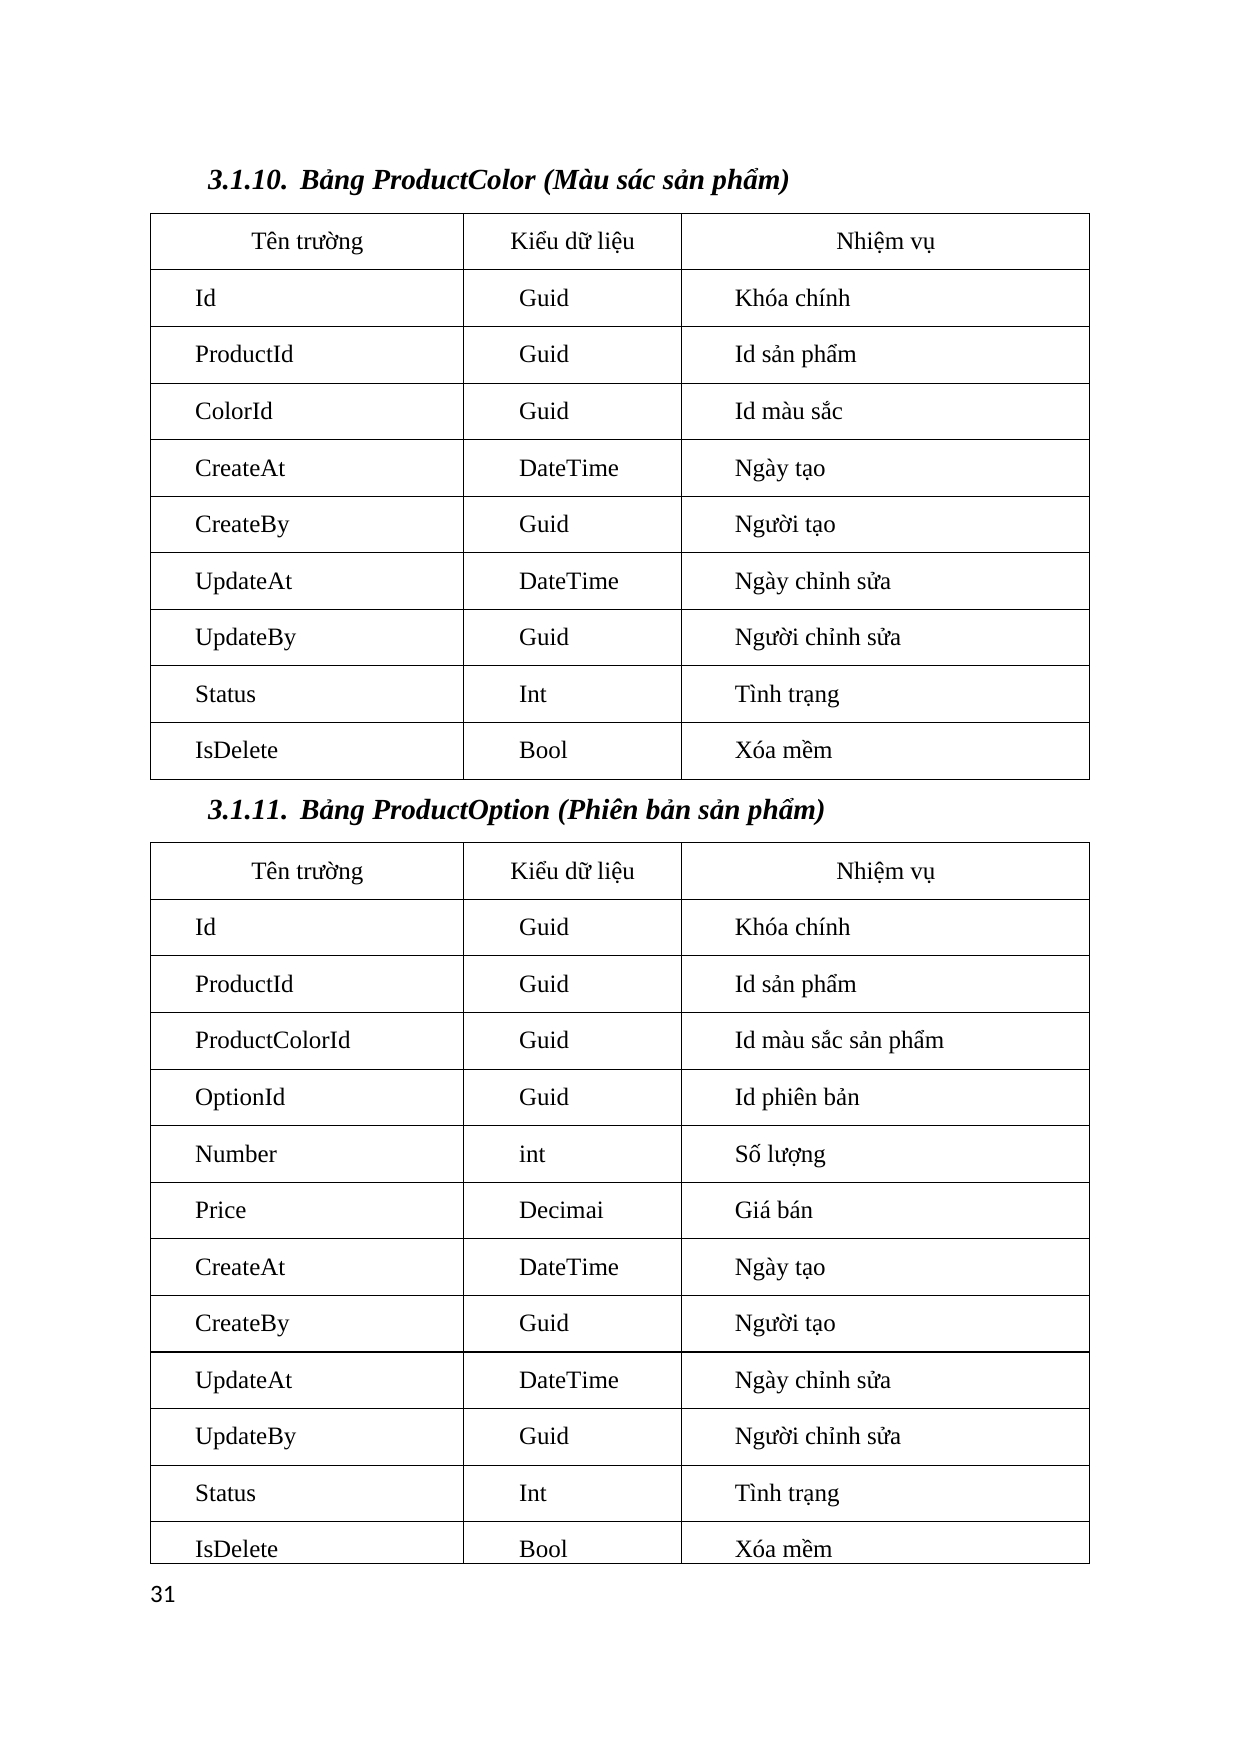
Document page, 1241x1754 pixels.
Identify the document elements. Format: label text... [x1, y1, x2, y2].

table_cell CreateAt [151, 440, 463, 496]
table_cell Ngày tạo [682, 440, 1089, 496]
table_cell Id sản phẩm [682, 956, 1089, 1012]
table_cell CreateBy [151, 497, 463, 552]
table_cell Khóa chính [682, 270, 1089, 326]
table_cell DateTime [464, 553, 681, 609]
table_cell UpdateBy [151, 1409, 463, 1464]
table_cell Guid [464, 384, 681, 439]
table_cell DateTime [464, 1239, 681, 1295]
table_cell CreateBy [151, 1296, 463, 1351]
table_cell Decimai [464, 1183, 681, 1238]
table_cell DateTime [464, 440, 681, 496]
table_cell UpdateAt [151, 1353, 463, 1408]
table_header Kiểu dữ liệu [464, 214, 681, 269]
table_cell Guid [464, 900, 681, 955]
table_cell Khóa chính [682, 900, 1089, 955]
table_cell DateTime [464, 1353, 681, 1408]
table_cell UpdateBy [151, 610, 463, 665]
table_cell Người chỉnh sửa [682, 610, 1089, 665]
table_cell Guid [464, 497, 681, 552]
table_cell ColorId [151, 384, 463, 439]
list Bảng ProductOption (Phiên bản sản phẩm) [208, 792, 1090, 826]
table_cell Bool [464, 723, 681, 778]
table_cell Guid [464, 1296, 681, 1351]
table_cell Guid [464, 610, 681, 665]
table_cell Người tạo [682, 497, 1089, 552]
table_cell Tình trạng [682, 666, 1089, 722]
table_cell Id sản phẩm [682, 327, 1089, 382]
list Bảng ProductColor (Màu sác sản phẩm) [208, 162, 1090, 196]
table_cell Number [151, 1126, 463, 1182]
table_cell Xóa mềm [682, 1522, 1089, 1563]
table_header Tên trường [151, 843, 463, 899]
table_cell Id phiên bản [682, 1070, 1089, 1125]
table_cell Giá bán [682, 1183, 1089, 1238]
table_cell Guid [464, 270, 681, 326]
table_cell CreateAt [151, 1239, 463, 1295]
table_cell Id màu sắc sản phẩm [682, 1013, 1089, 1068]
table_cell Guid [464, 1409, 681, 1464]
table_cell Bool [464, 1522, 681, 1563]
table_cell Id [151, 900, 463, 955]
table_cell Xóa mềm [682, 723, 1089, 778]
table_header Kiểu dữ liệu [464, 843, 681, 899]
table_cell Người chỉnh sửa [682, 1409, 1089, 1464]
table_header Tên trường [151, 214, 463, 269]
table_cell Số lượng [682, 1126, 1089, 1182]
table_cell ProductColorId [151, 1013, 463, 1068]
table_cell int [464, 1126, 681, 1182]
table_cell Guid [464, 956, 681, 1012]
table_cell Price [151, 1183, 463, 1238]
table_header Nhiệm vụ [682, 843, 1089, 899]
table_cell Người tạo [682, 1296, 1089, 1351]
table_header Nhiệm vụ [682, 214, 1089, 269]
table_cell ProductId [151, 956, 463, 1012]
table_cell Ngày chỉnh sửa [682, 553, 1089, 609]
table_cell Int [464, 666, 681, 722]
table_cell IsDelete [151, 1522, 463, 1563]
table_cell Guid [464, 327, 681, 382]
table_cell Id [151, 270, 463, 326]
table_cell OptionId [151, 1070, 463, 1125]
table_cell Guid [464, 1070, 681, 1125]
table_cell Id màu sắc [682, 384, 1089, 439]
table_cell IsDelete [151, 723, 463, 778]
table_cell Guid [464, 1013, 681, 1068]
table_cell Tình trạng [682, 1466, 1089, 1521]
table_cell Ngày chỉnh sửa [682, 1353, 1089, 1408]
table_cell ProductId [151, 327, 463, 382]
table_cell Status [151, 666, 463, 722]
table_cell Status [151, 1466, 463, 1521]
table_cell Int [464, 1466, 681, 1521]
table_cell Ngày tạo [682, 1239, 1089, 1295]
table_cell UpdateAt [151, 553, 463, 609]
